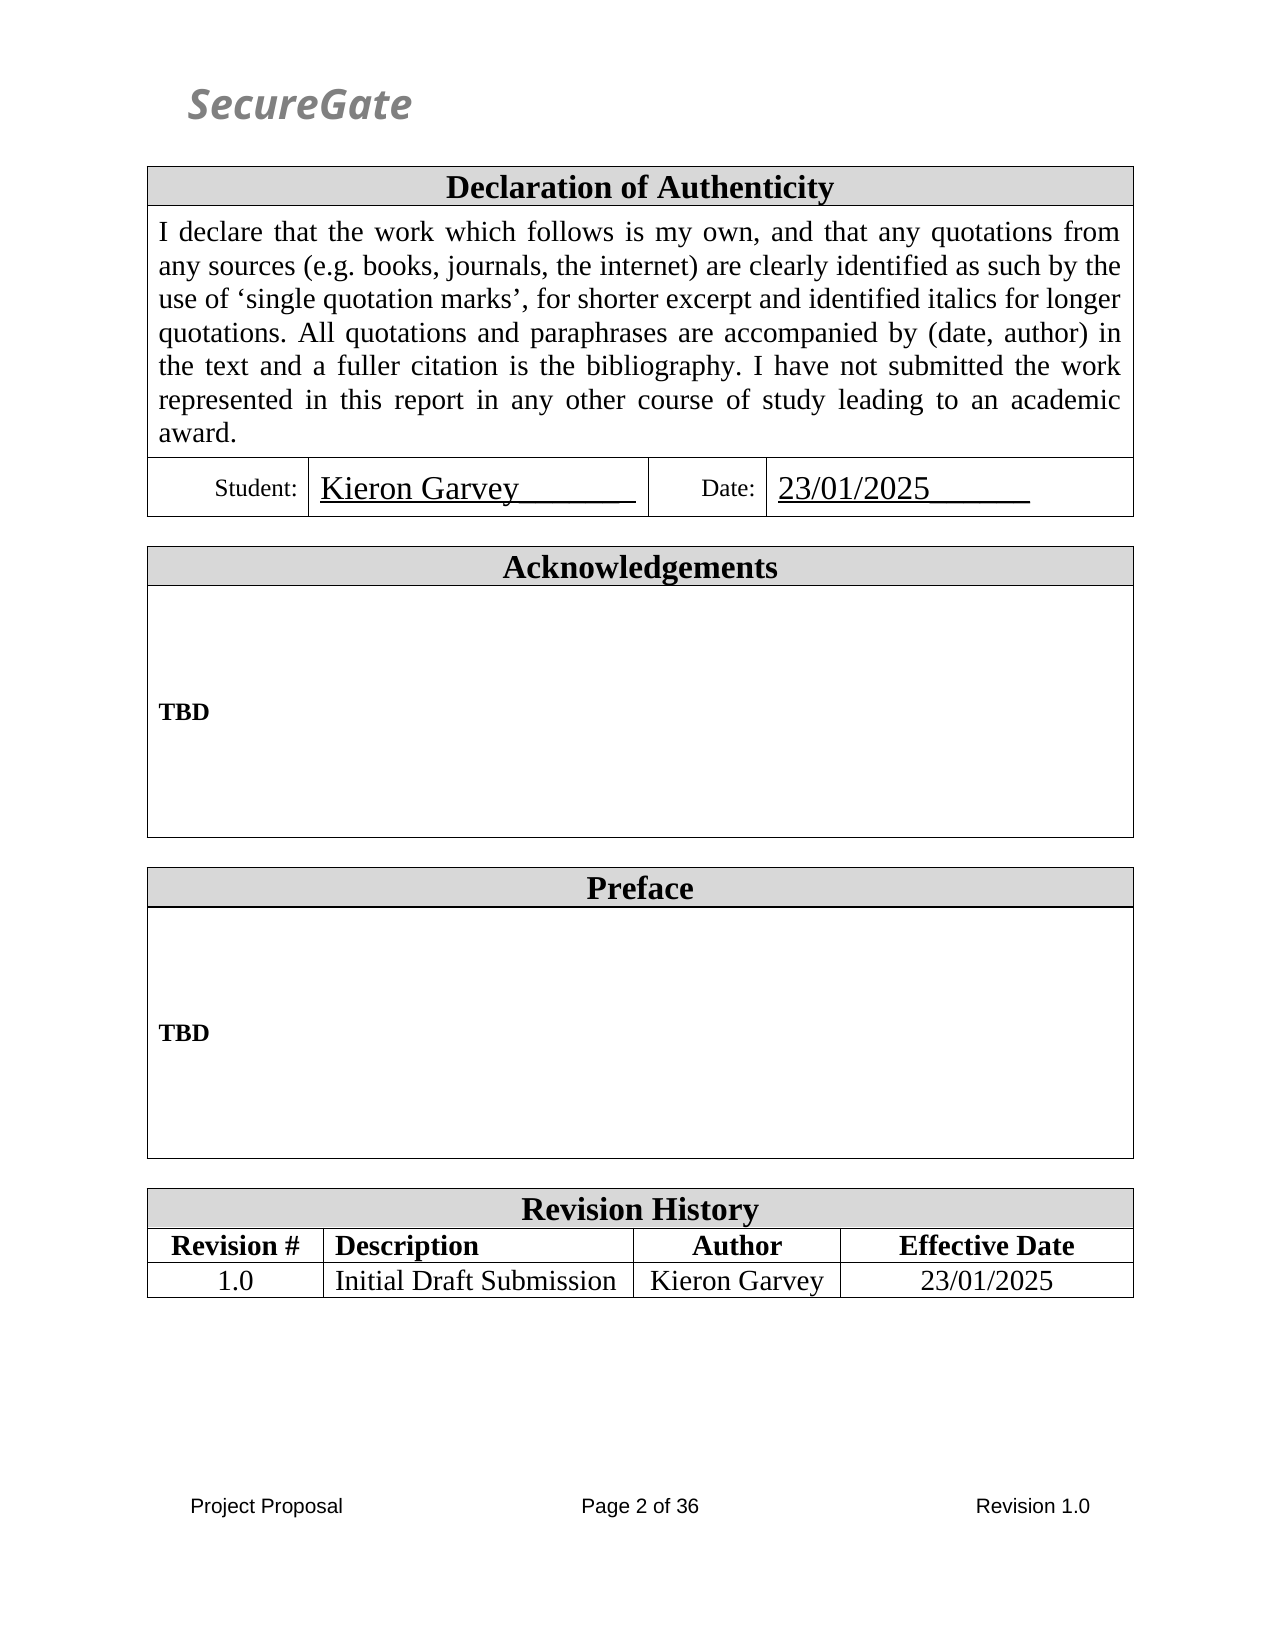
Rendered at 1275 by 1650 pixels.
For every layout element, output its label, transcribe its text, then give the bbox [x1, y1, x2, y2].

table_cell 1.0 [148, 1263, 323, 1297]
table_cell Date: [649, 458, 766, 516]
table_cell Initial Draft Submission [324, 1263, 633, 1297]
table_cell Author [634, 1229, 840, 1262]
table_header Acknowledgements [148, 547, 1133, 585]
table_cell Student: [148, 458, 308, 516]
table_cell Kieron Garvey [634, 1263, 840, 1297]
table_cell TBD [148, 586, 1133, 837]
table_cell 23/01/2025 [841, 1263, 1133, 1297]
table_cell Revision # [148, 1229, 323, 1262]
table_cell 23/01/2025______ [767, 458, 1133, 516]
table_cell TBD [148, 908, 1133, 1158]
table_header Revision History [148, 1189, 1133, 1227]
table_cell I declare that the work which follows is my own, and that any quotations from any sources (e.g. books, journals, the internet) are clearly identified as such by the use of ‘single quotation marks’, for shorter excerpt and identified italics for longer quotations. All quotations and paraphrases are accompanied by (date, author) in the text and a fuller citation is the bibliography. I have not submitted the work represented in this report in any other course of study leading to an academic award. [148, 206, 1133, 457]
table_cell Description [324, 1229, 633, 1262]
table_header Declaration of Authenticity [148, 167, 1133, 205]
table_cell Effective Date [841, 1229, 1133, 1262]
table_cell Kieron Garvey______ [309, 458, 648, 516]
table_header Preface [148, 868, 1133, 906]
